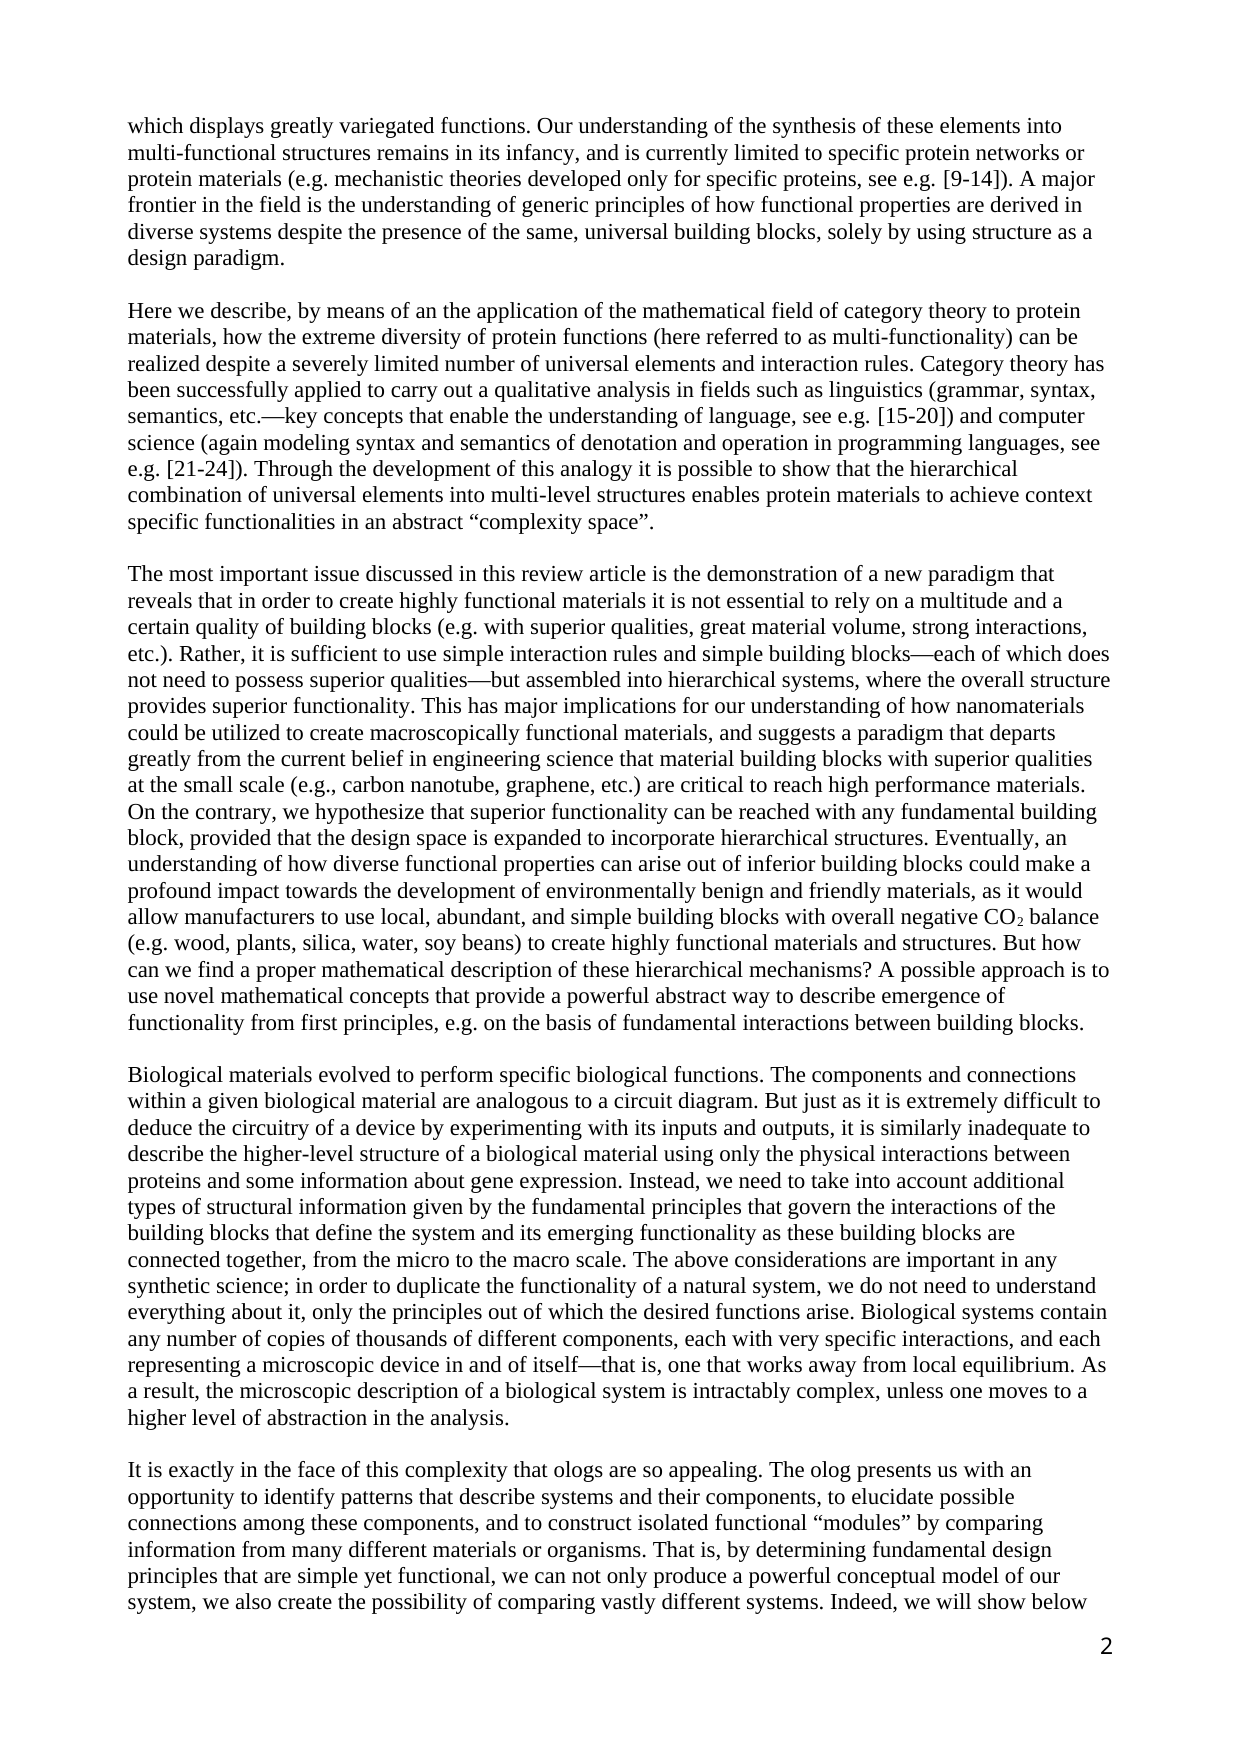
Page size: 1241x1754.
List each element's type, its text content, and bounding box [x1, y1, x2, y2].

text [127, 112, 1113, 271]
text Here we describe, by means of an the application of the mathematical field of category theory to protein materials, how the extreme diversity of protein functions (here referred to as multi-functionality) can be realized despite a severely limited number of universal elements and interaction rules. Category theory has been successfully applied to carry out a qualitative analysis in fields such as linguistics (grammar, syntax, semantics, etc.—key concepts that enable the understanding of language, see e.g. [15-20]) and computer science (again modeling syntax and semantics of denotation and operation in programming languages, see e.g. [21-24]). Through the development of this analogy it is possible to show that the hierarchical combination of universal elements into multi-level structures enables protein materials to achieve context specific functionalities in an abstract “complexity space”. [127, 297, 1113, 534]
text Biological materials evolved to perform specific biological functions. The components and connections within a given biological material are analogous to a circuit diagram. But just as it is extremely difficult to deduce the circuitry of a device by experimenting with its inputs and outputs, it is similarly inadequate to describe the higher-level structure of a biological material using only the physical interactions between proteins and some information about gene expression. Instead, we need to take into account additional types of structural information given by the fundamental principles that govern the interactions of the building blocks that define the system and its emerging functionality as these building blocks are connected together, from the micro to the macro scale. The above considerations are important in any synthetic science; in order to duplicate the functionality of a natural system, we do not need to understand everything about it, only the principles out of which the desired functions arise. Biological systems contain any number of copies of thousands of different components, each with very specific interactions, and each representing a microscopic device in and of itself—that is, one that works away from local equilibrium. As a result, the microscopic description of a biological system is intractably complex, unless one moves to a higher level of abstraction in the analysis. [127, 1061, 1113, 1430]
text The most important issue discussed in this review article is the demonstration of a new paradigm that reveals that in order to create highly functional materials it is not essential to rely on a multitude and a certain quality of building blocks (e.g. with superior qualities, great material volume, strong interactions, etc.). Rather, it is sufficient to use simple interaction rules and simple building blocks—each of which does not need to possess superior qualities—but assembled into hierarchical systems, where the overall structure provides superior functionality. This has major implications for our understanding of how nanomaterials could be utilized to create macroscopically functional materials, and suggests a paradigm that departs greatly from the current belief in engineering science that material building blocks with superior qualities at the small scale (e.g., carbon nanotube, graphene, etc.) are critical to reach high performance materials. On the contrary, we hypothesize that superior functionality can be reached with any fundamental building block, provided that the design space is expanded to incorporate hierarchical structures. Eventually, an understanding of how diverse functional properties can arise out of inferior building blocks could make a profound impact towards the development of environmentally benign and friendly materials, as it would allow manufacturers to use local, abundant, and simple building blocks with overall negative CO2 balance (e.g. wood, plants, silica, water, soy beans) to create highly functional materials and structures. But how can we find a proper mathematical description of these hierarchical mechanisms? A possible approach is to use novel mathematical concepts that provide a powerful abstract way to describe emergence of functionality from first principles, e.g. on the basis of fundamental interactions between building blocks. [127, 561, 1113, 1035]
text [127, 1457, 1113, 1615]
